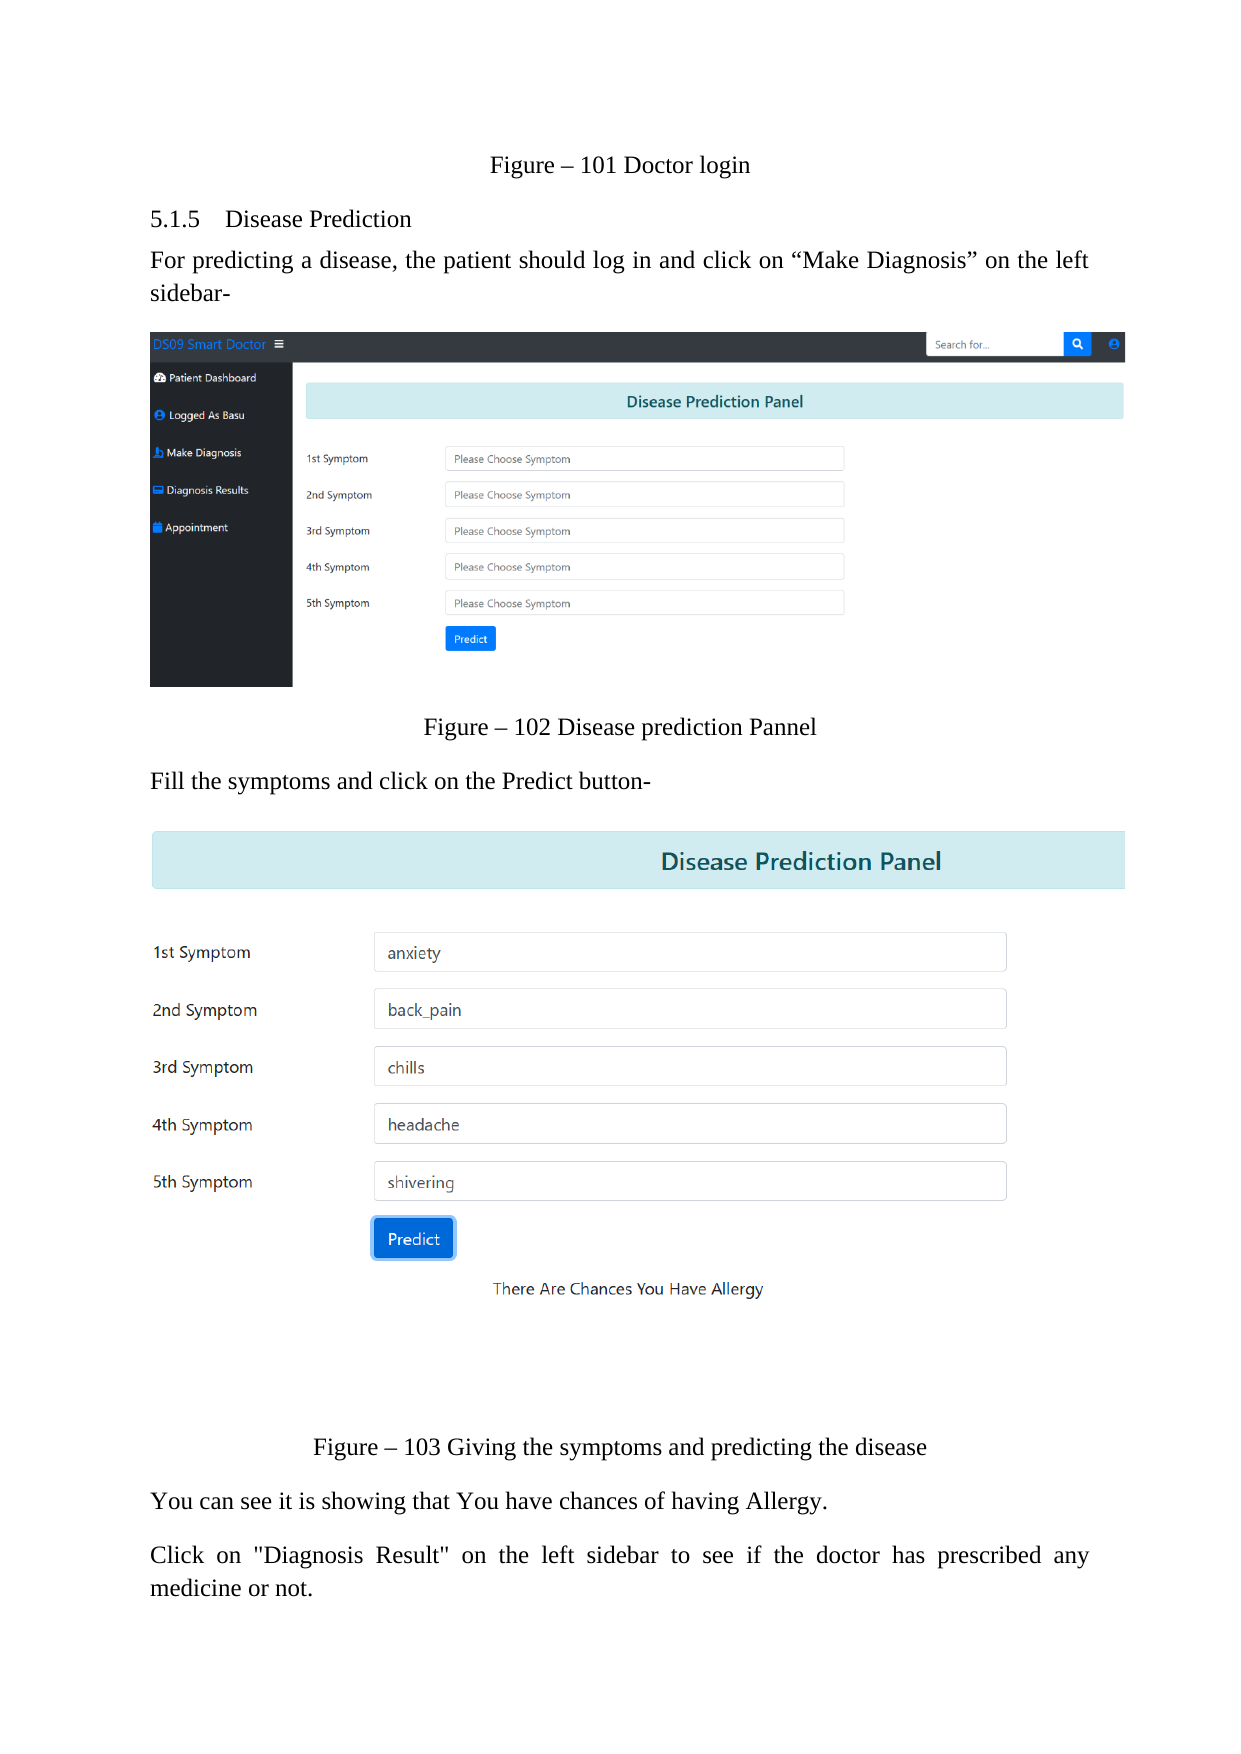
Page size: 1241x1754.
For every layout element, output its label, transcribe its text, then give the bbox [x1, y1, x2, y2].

text For predicting a disease, the patient should log in and click on “Make Diagnosis” on the left sidebar- [150, 246, 1090, 307]
text Figure – 102 Disease prediction Pannel [150, 712, 1090, 741]
subtitle 5.1.5 Disease Prediction [150, 204, 1090, 233]
text Figure – 101 Doctor login [150, 150, 1090, 179]
text You can see it is showing that You have chances of having Allergy. [150, 1486, 1090, 1515]
text Figure – 103 Giving the symptoms and predicting the disease [150, 1432, 1090, 1461]
text Click on "Diagnosis Result" on the left sidebar to see if the doctor has prescribed any medicine or not. [150, 1540, 1090, 1602]
picture [150, 332, 1125, 687]
text Fill the symptoms and click on the Predict button- [150, 766, 1090, 795]
picture [150, 820, 1125, 1408]
